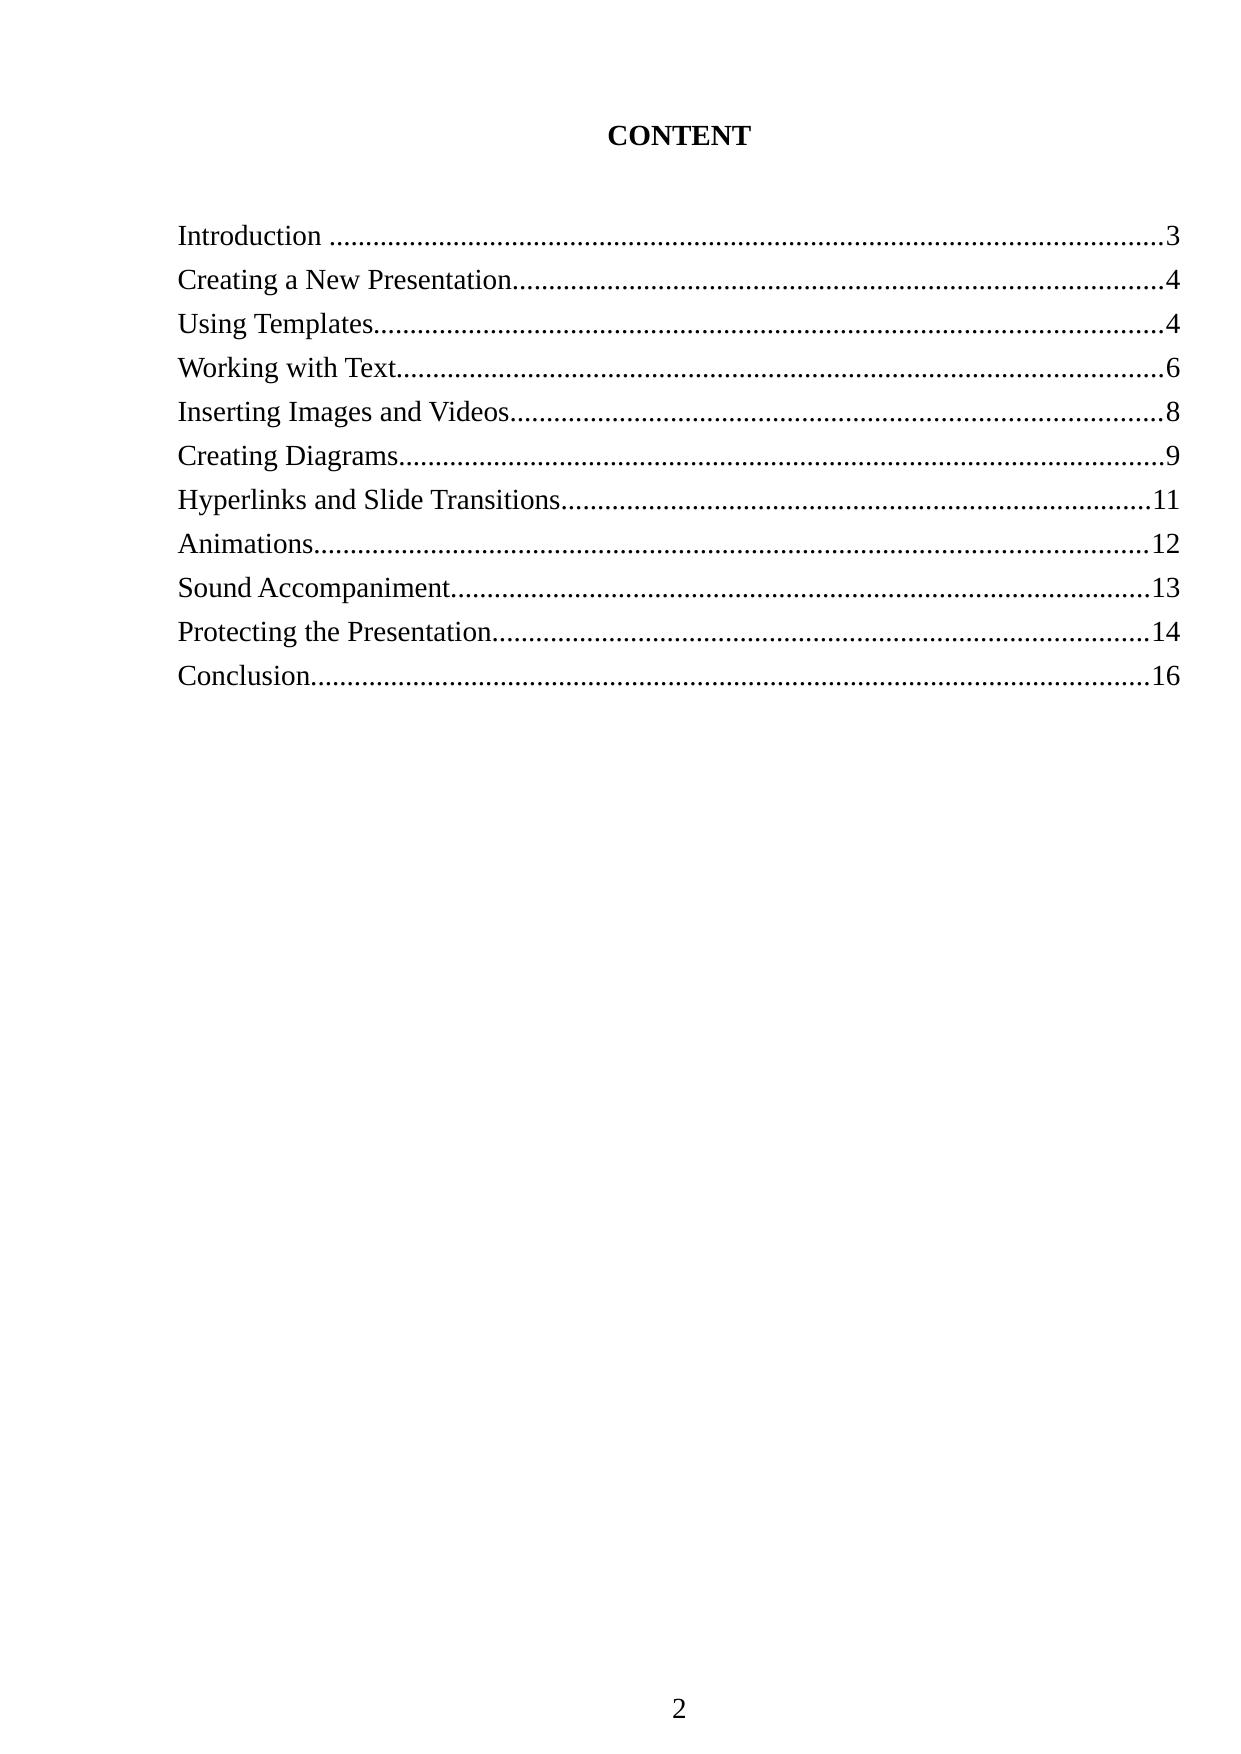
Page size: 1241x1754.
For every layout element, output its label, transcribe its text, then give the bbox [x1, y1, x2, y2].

text CONTENT [177, 118, 1181, 152]
